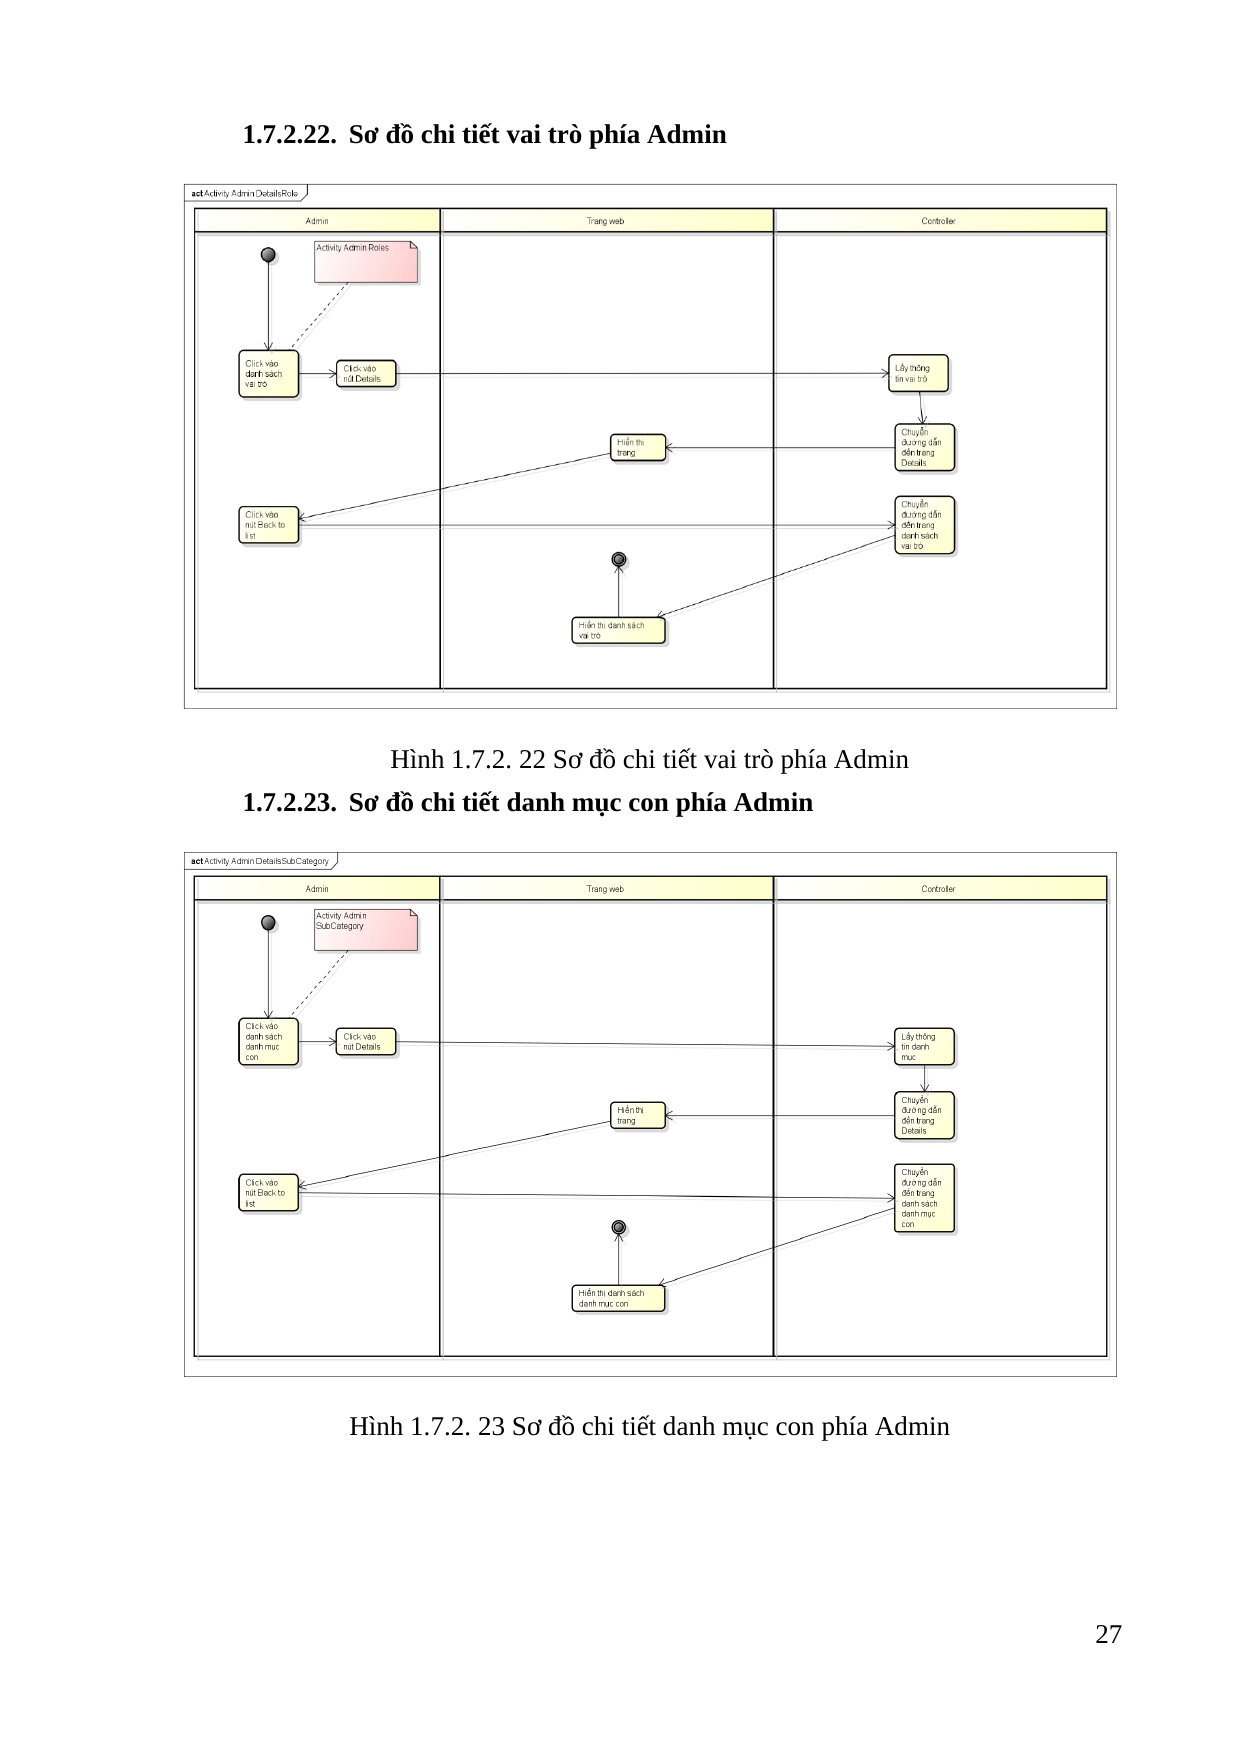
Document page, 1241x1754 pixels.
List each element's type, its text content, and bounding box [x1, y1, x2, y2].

subtitle Sơ đồ chi tiết danh mục con phía Admin [242, 786, 1122, 817]
picture [177, 177, 1123, 715]
text Hình 1.7.2. 23 Sơ đồ chi tiết danh mục con phía Admin [177, 1410, 1122, 1441]
picture [177, 845, 1123, 1383]
subtitle Sơ đồ chi tiết vai trò phía Admin [242, 118, 1122, 149]
text Hình 1.7.2. 22 Sơ đồ chi tiết vai trò phía Admin [177, 743, 1122, 774]
